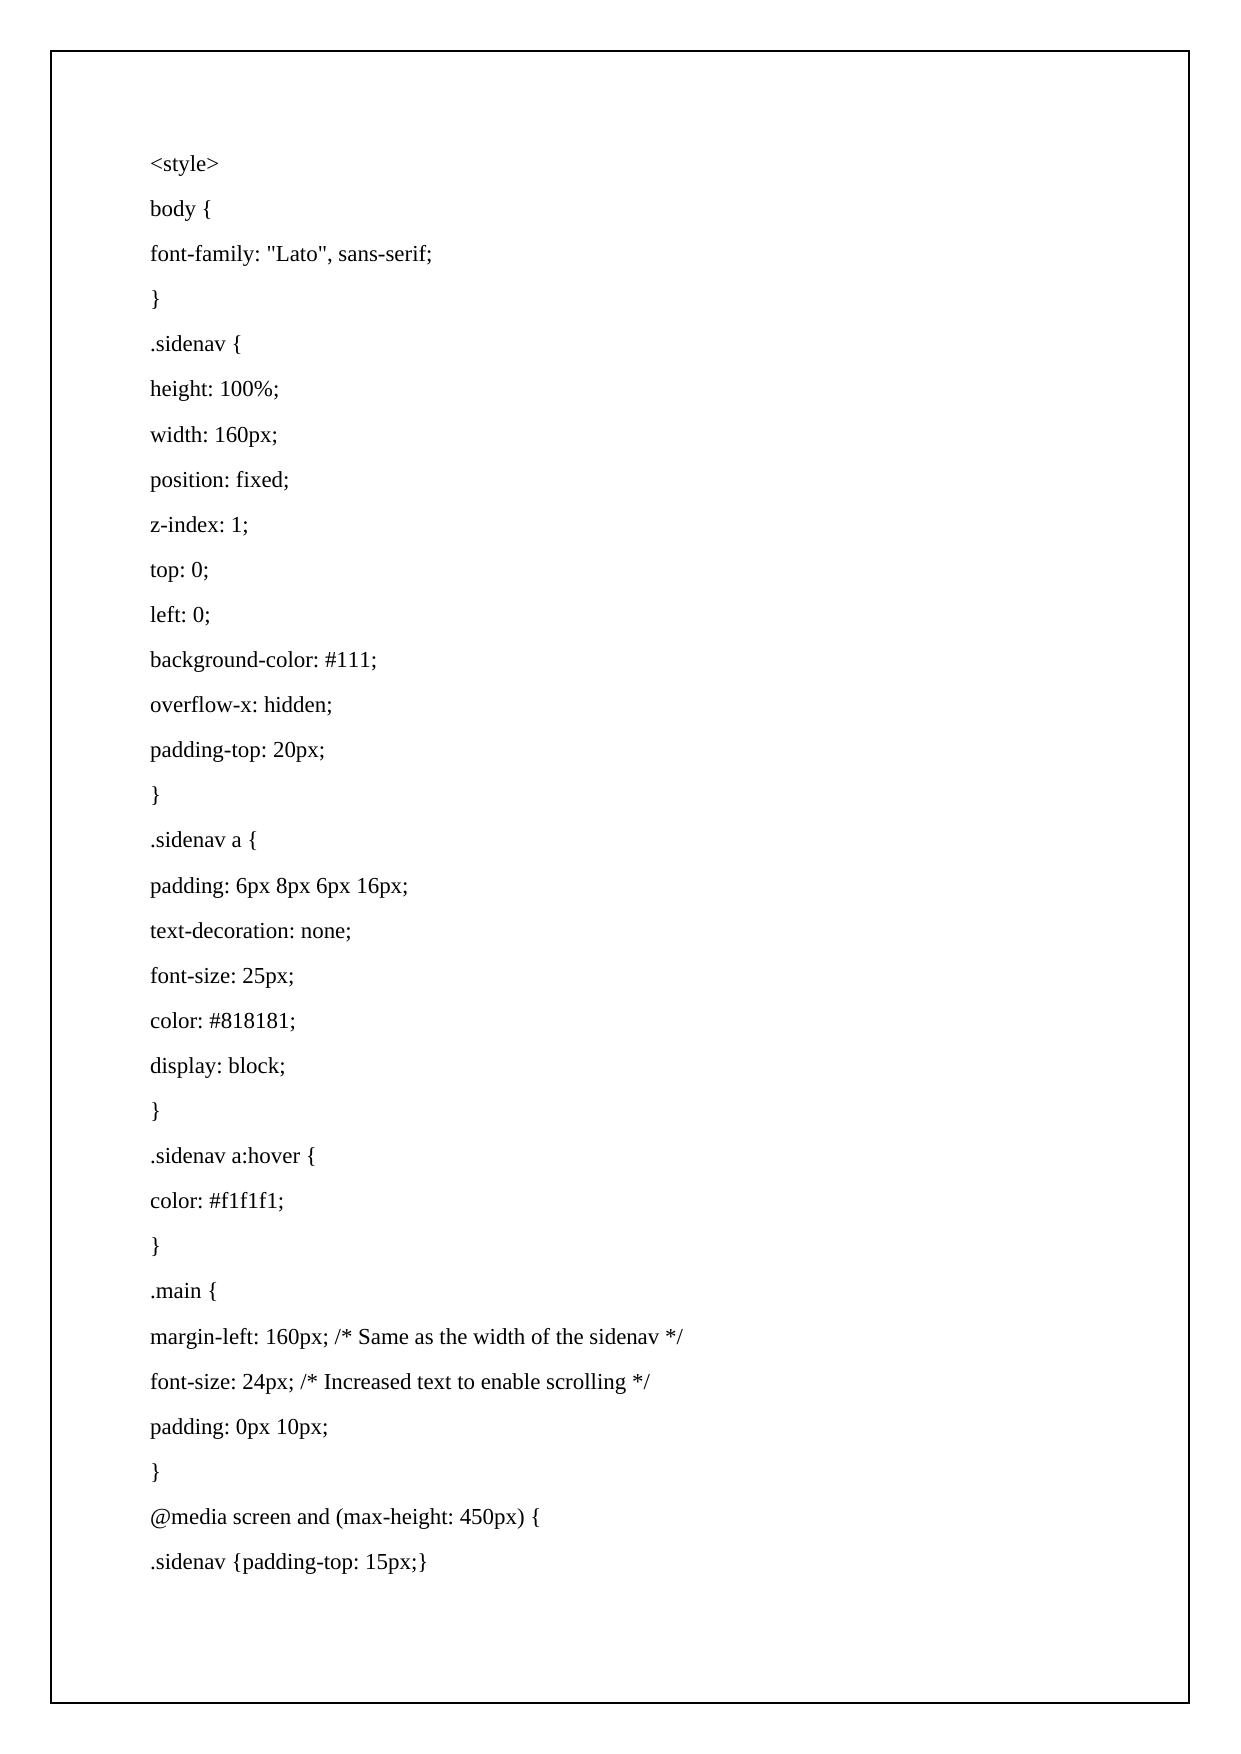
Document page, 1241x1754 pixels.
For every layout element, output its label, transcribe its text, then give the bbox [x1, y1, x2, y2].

text z-index: 1; [150, 511, 1090, 537]
text color: #818181; [150, 1007, 1090, 1033]
text <style> [150, 150, 1090, 176]
text height: 100%; [150, 376, 1090, 402]
text padding-top: 20px; [150, 736, 1090, 763]
text @media screen and (max-height: 450px) { [150, 1503, 1090, 1529]
text } [150, 781, 1090, 808]
text color: #f1f1f1; [150, 1187, 1090, 1214]
text .main { [150, 1278, 1090, 1304]
text } [150, 1458, 1090, 1484]
text overflow-x: hidden; [150, 691, 1090, 718]
text font-size: 24px; /* Increased text to enable scrolling */ [150, 1368, 1090, 1394]
text top: 0; [150, 556, 1090, 582]
text .sidenav { [150, 330, 1090, 357]
text body { [150, 195, 1090, 221]
text padding: 6px 8px 6px 16px; [150, 872, 1090, 898]
text position: fixed; [150, 466, 1090, 492]
text } [150, 285, 1090, 312]
text display: block; [150, 1052, 1090, 1078]
text text-decoration: none; [150, 917, 1090, 943]
text .sidenav {padding-top: 15px;} [150, 1548, 1090, 1574]
text font-size: 25px; [150, 962, 1090, 988]
text margin-left: 160px; /* Same as the width of the sidenav */ [150, 1323, 1090, 1349]
text } [150, 1232, 1090, 1259]
text padding: 0px 10px; [150, 1413, 1090, 1439]
text width: 160px; [150, 421, 1090, 447]
text .sidenav a:hover { [150, 1142, 1090, 1169]
text font-family: "Lato", sans-serif; [150, 240, 1090, 267]
text } [150, 1097, 1090, 1123]
text background-color: #111; [150, 646, 1090, 672]
text .sidenav a { [150, 827, 1090, 853]
text left: 0; [150, 601, 1090, 627]
